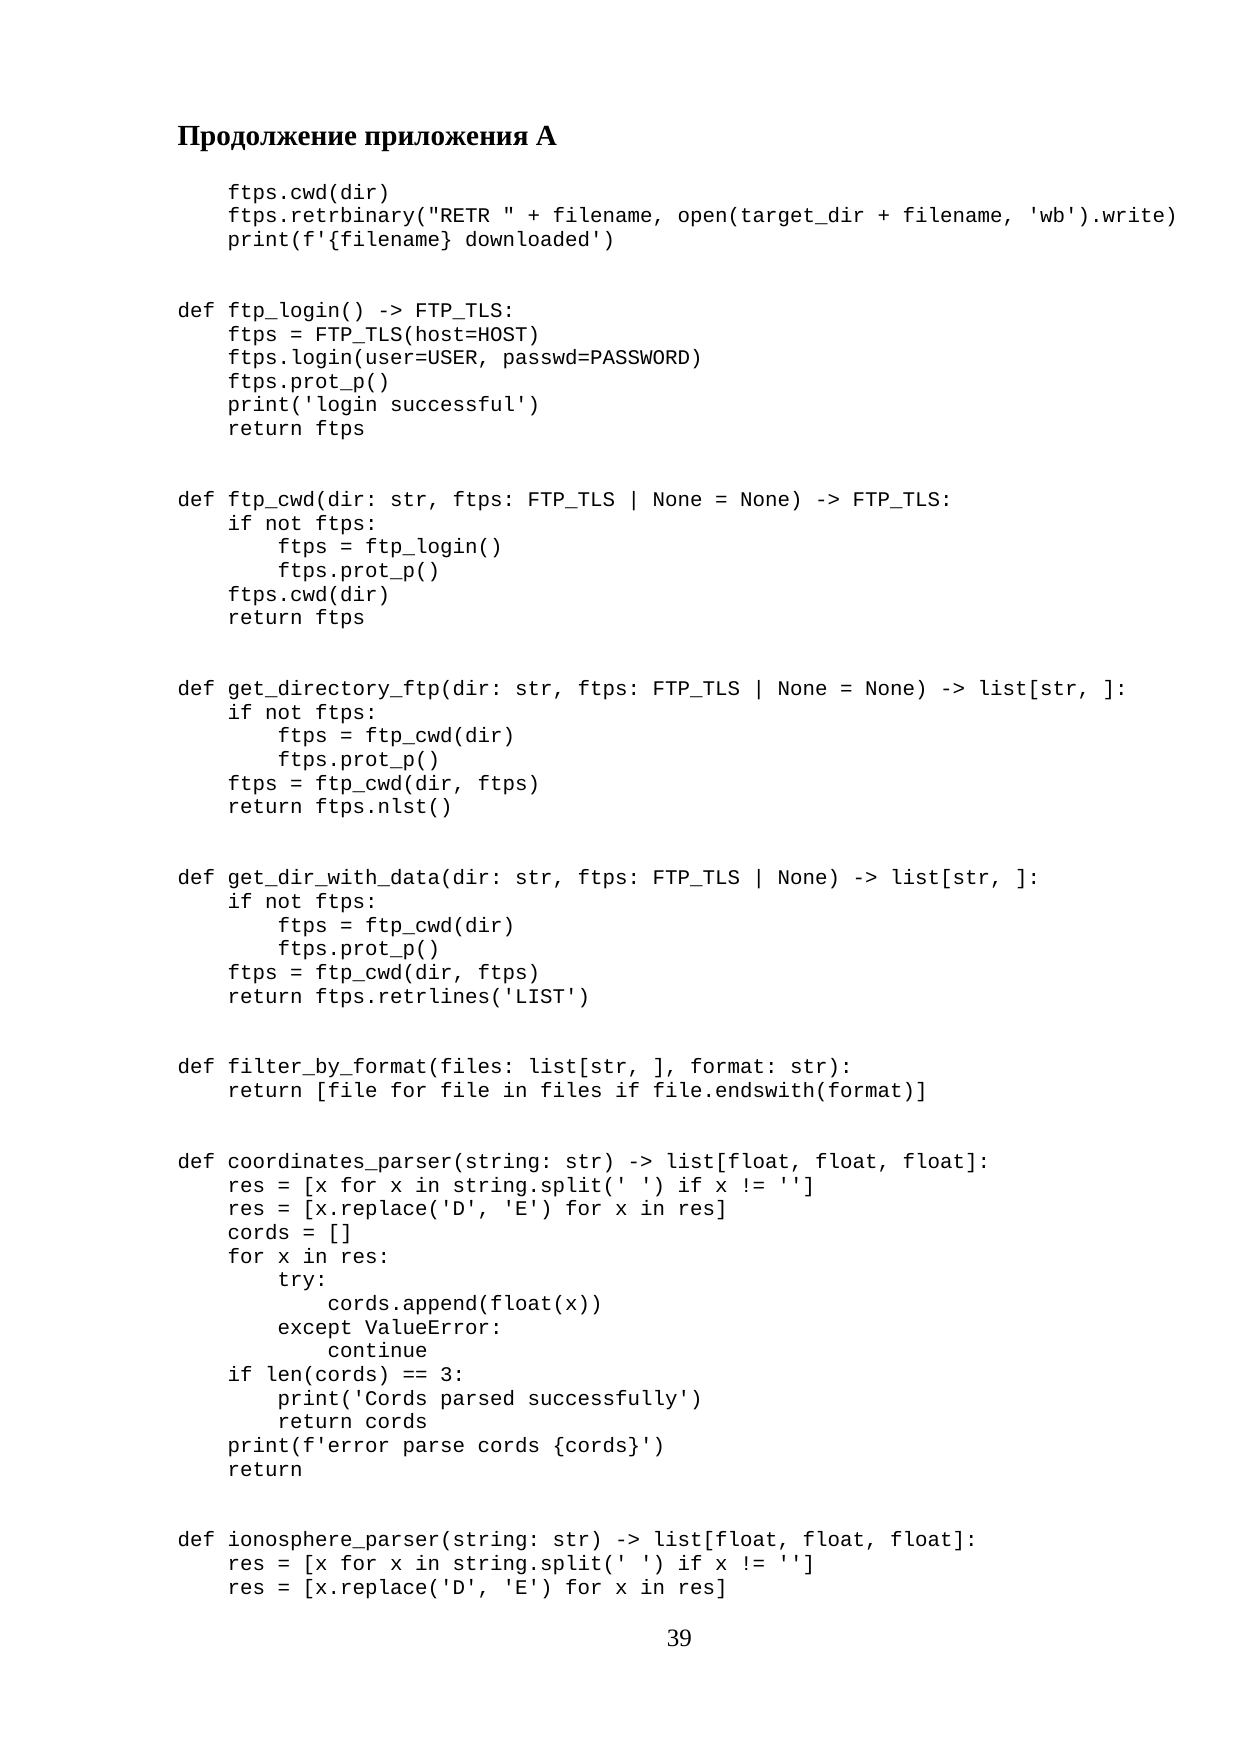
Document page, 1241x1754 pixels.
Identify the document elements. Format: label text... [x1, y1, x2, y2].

text res = [x for x in string.split(' ') if x != ''] [177, 1175, 1181, 1198]
text if not ftps: [177, 702, 1181, 726]
text ftps = ftp_login() [177, 536, 1181, 560]
text return ftps.retrlines('LIST') [177, 986, 1181, 1009]
text ftps = ftp_cwd(dir, ftps) [177, 962, 1181, 986]
text if not ftps: [177, 891, 1181, 915]
text ftps.prot_p() [177, 371, 1181, 394]
text cords = [] [177, 1222, 1181, 1246]
text try: [177, 1269, 1181, 1293]
text return ftps [177, 418, 1181, 442]
text print('Cords parsed successfully') [177, 1388, 1181, 1411]
text if not ftps: [177, 513, 1181, 536]
subtitle Продолжение приложения А [177, 118, 1181, 152]
text res = [x.replace('D', 'E') for x in res] [177, 1577, 1181, 1600]
text def coordinates_parser(string: str) -> list[float, float, float]: [177, 1151, 1181, 1175]
text ftps = ftp_cwd(dir) [177, 915, 1181, 938]
text print(f'{filename} downloaded') [177, 229, 1181, 253]
text return [177, 1458, 1181, 1482]
text return ftps.nlst() [177, 796, 1181, 820]
text def ionosphere_parser(string: str) -> list[float, float, float]: [177, 1529, 1181, 1553]
text return cords [177, 1411, 1181, 1435]
text except ValueError: [177, 1317, 1181, 1340]
text ftps = FTP_TLS(host=HOST) [177, 323, 1181, 347]
text ftps.cwd(dir) [177, 584, 1181, 607]
text if len(cords) == 3: [177, 1364, 1181, 1388]
text ftps.retrbinary("RETR " + filename, open(target_dir + filename, 'wb').write) [177, 205, 1181, 229]
text return [file for file in files if file.endswith(format)] [177, 1080, 1181, 1104]
text def get_directory_ftp(dir: str, ftps: FTP_TLS | None = None) -> list[str, ]: [177, 678, 1181, 702]
text ftps = ftp_cwd(dir) [177, 726, 1181, 749]
text def get_dir_with_data(dir: str, ftps: FTP_TLS | None) -> list[str, ]: [177, 867, 1181, 891]
text return ftps [177, 607, 1181, 631]
text ftps.prot_p() [177, 749, 1181, 773]
text res = [x.replace('D', 'E') for x in res] [177, 1198, 1181, 1222]
text for x in res: [177, 1246, 1181, 1269]
text def ftp_login() -> FTP_TLS: [177, 300, 1181, 323]
text res = [x for x in string.split(' ') if x != ''] [177, 1553, 1181, 1577]
text cords.append(float(x)) [177, 1293, 1181, 1317]
text ftps.cwd(dir) [177, 182, 1181, 205]
text print(f'error parse cords {cords}') [177, 1435, 1181, 1458]
text ftps = ftp_cwd(dir, ftps) [177, 773, 1181, 796]
text def filter_by_format(files: list[str, ], format: str): [177, 1057, 1181, 1080]
text ftps.prot_p() [177, 938, 1181, 962]
text continue [177, 1340, 1181, 1364]
text ftps.login(user=USER, passwd=PASSWORD) [177, 347, 1181, 371]
text def ftp_cwd(dir: str, ftps: FTP_TLS | None = None) -> FTP_TLS: [177, 489, 1181, 513]
text print('login successful') [177, 394, 1181, 418]
text ftps.prot_p() [177, 560, 1181, 584]
